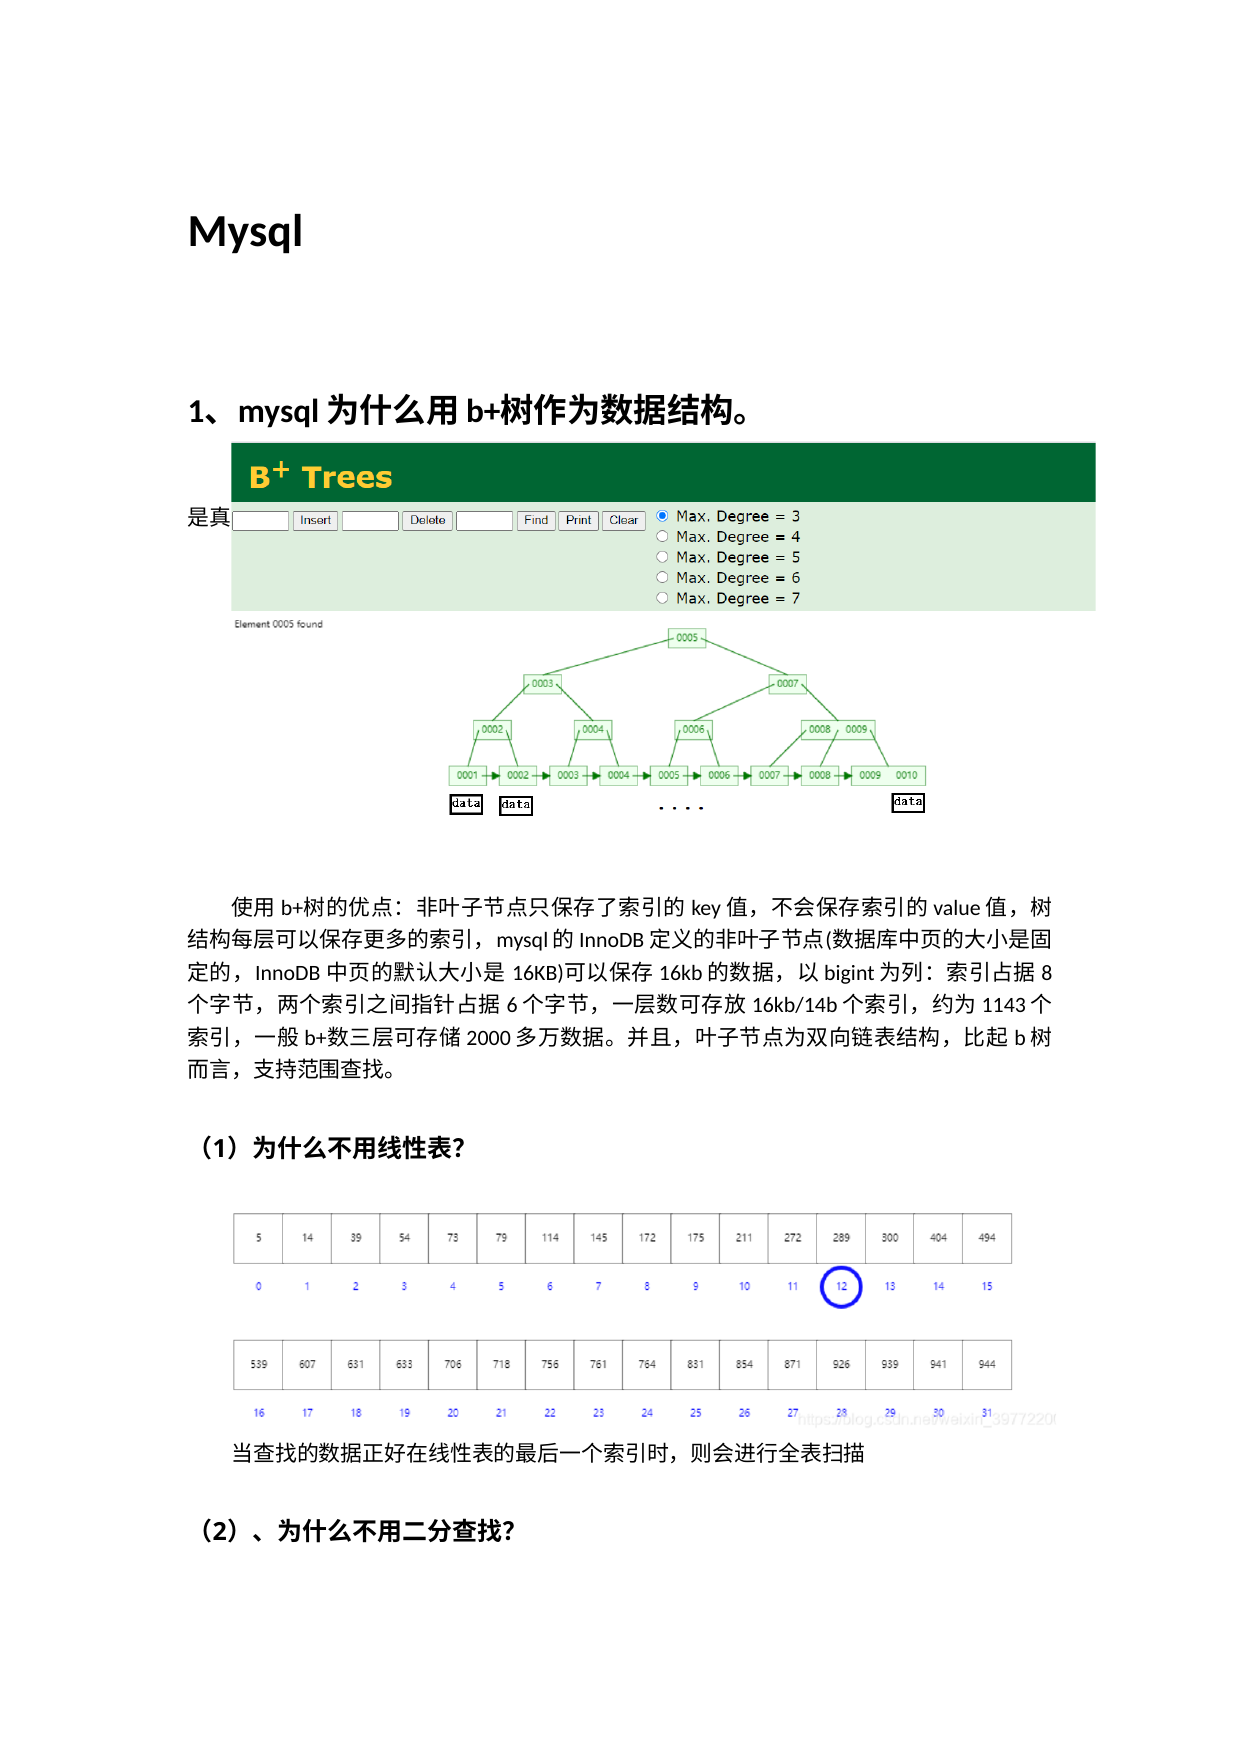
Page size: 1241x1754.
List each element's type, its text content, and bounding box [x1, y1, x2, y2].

subtitle （2）、为什么不用二分查找？ [187, 1497, 1053, 1562]
subtitle Mysql [187, 197, 1053, 262]
picture [192, 1165, 1057, 1432]
picture [231, 436, 1096, 862]
text 当查找的数据正好在线性表的最后一个索引时，则会进行全表扫描 [187, 1435, 1053, 1468]
subtitle 为什么不用线性表？ [187, 1114, 1053, 1179]
subtitle mysql为什么用b+树作为数据结构。 [187, 375, 1053, 440]
list 使用b+树的优点：非叶子节点只保存了索引的key值，不会保存索引的value值，树结构每层可以保存更多的索引，mysql的InnoDB定义的非叶子节点(数据库中页的大小是固定的，InnoDB 中页的默认大小是 16KB)可以保存16kb的数据，以bigint为列：索引占据8个字节，两个索引之间指针占据6个字节，一层数可存放16kb/14b个索引，约为1143个索引，一般b+数三层可存储2000多万数据。并且，叶子节点为双向链表结构，比起b树而言，支持范围查找。 [187, 889, 1053, 1084]
